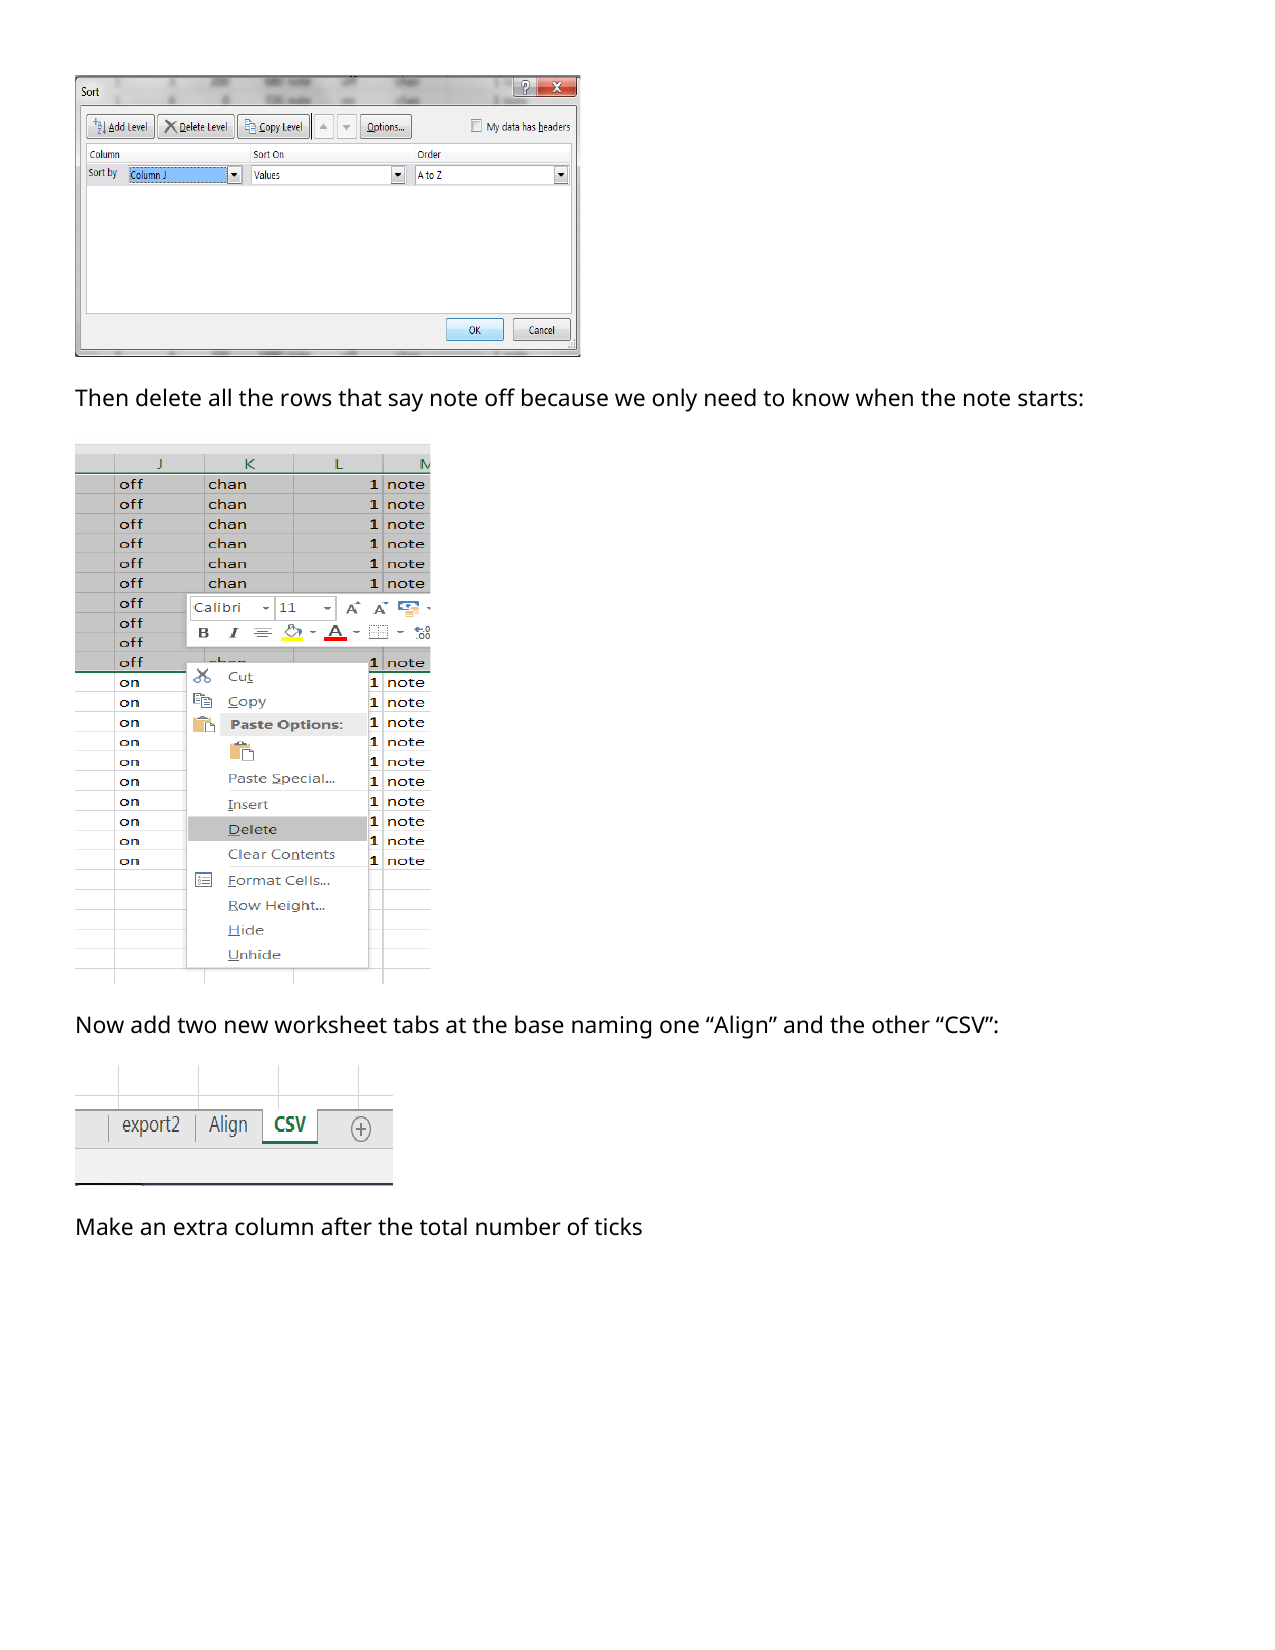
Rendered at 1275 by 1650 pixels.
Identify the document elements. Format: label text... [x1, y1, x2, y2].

text Then delete all the rows that say note off because we only need to know when the note starts: [75, 382, 1200, 413]
picture [75, 75, 581, 357]
picture [75, 1065, 393, 1186]
text Now add two new worksheet tabs at the base naming one “Align” and the other “CSV”: [75, 1009, 1200, 1040]
picture [75, 439, 431, 984]
text Make an extra column after the total number of ticks [75, 1211, 1200, 1242]
